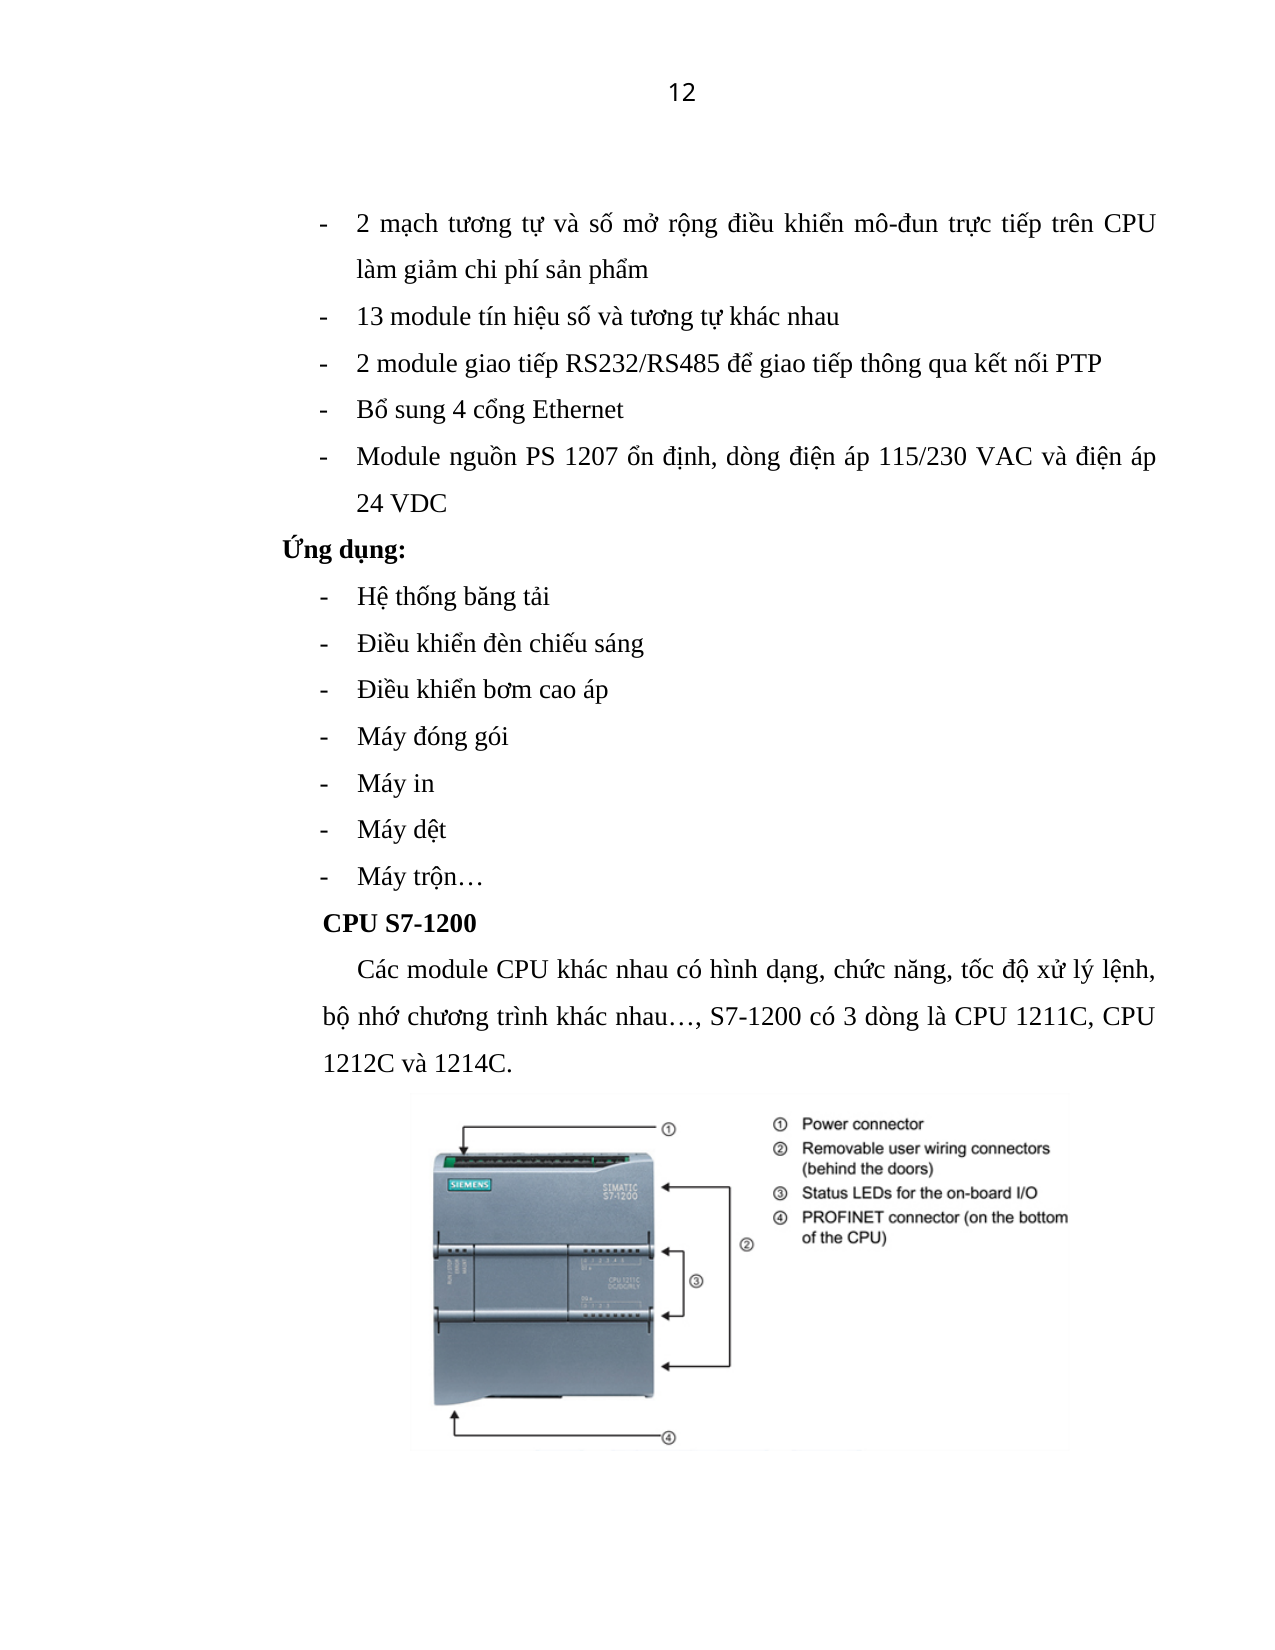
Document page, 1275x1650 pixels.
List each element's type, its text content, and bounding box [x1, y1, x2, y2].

list Ứng dụng: [282, 533, 1157, 564]
list Máy đóng gói [319, 720, 1157, 751]
list CPU S7-1200 [322, 907, 1157, 938]
list Điều khiển bơm cao áp [319, 673, 1157, 704]
list Máy trộn… [319, 860, 1157, 891]
list Hệ thống băng tải [319, 580, 1157, 611]
picture [410, 1093, 1070, 1451]
list Máy in [319, 767, 1157, 798]
list Bổ sung 4 cổng Ethernet [319, 393, 1157, 424]
list Điều khiển đèn chiếu sáng [319, 627, 1157, 658]
list Module nguồn PS 1207 ổn định, dòng điện áp 115/230 VAC và điện áp 24 VDC [319, 440, 1157, 518]
list 2 module giao tiếp RS232/RS485 để giao tiếp thông qua kết nối PTP [319, 347, 1157, 378]
list Máy dệt [319, 813, 1157, 844]
list 13 module tín hiệu số và tương tự khác nhau [319, 300, 1157, 331]
list 2 mạch tương tự và số mở rộng điều khiển mô-đun trực tiếp trên CPU làm giảm chi phí sản phẩm [319, 207, 1157, 284]
list Các module CPU khác nhau có hình dạng, chức năng, tốc độ xử lý lệnh, bộ nhớ chương trình khác nhau…, S7-1200 có 3 dòng là CPU 1211C, CPU 1212C và 1214C. [322, 953, 1157, 1078]
